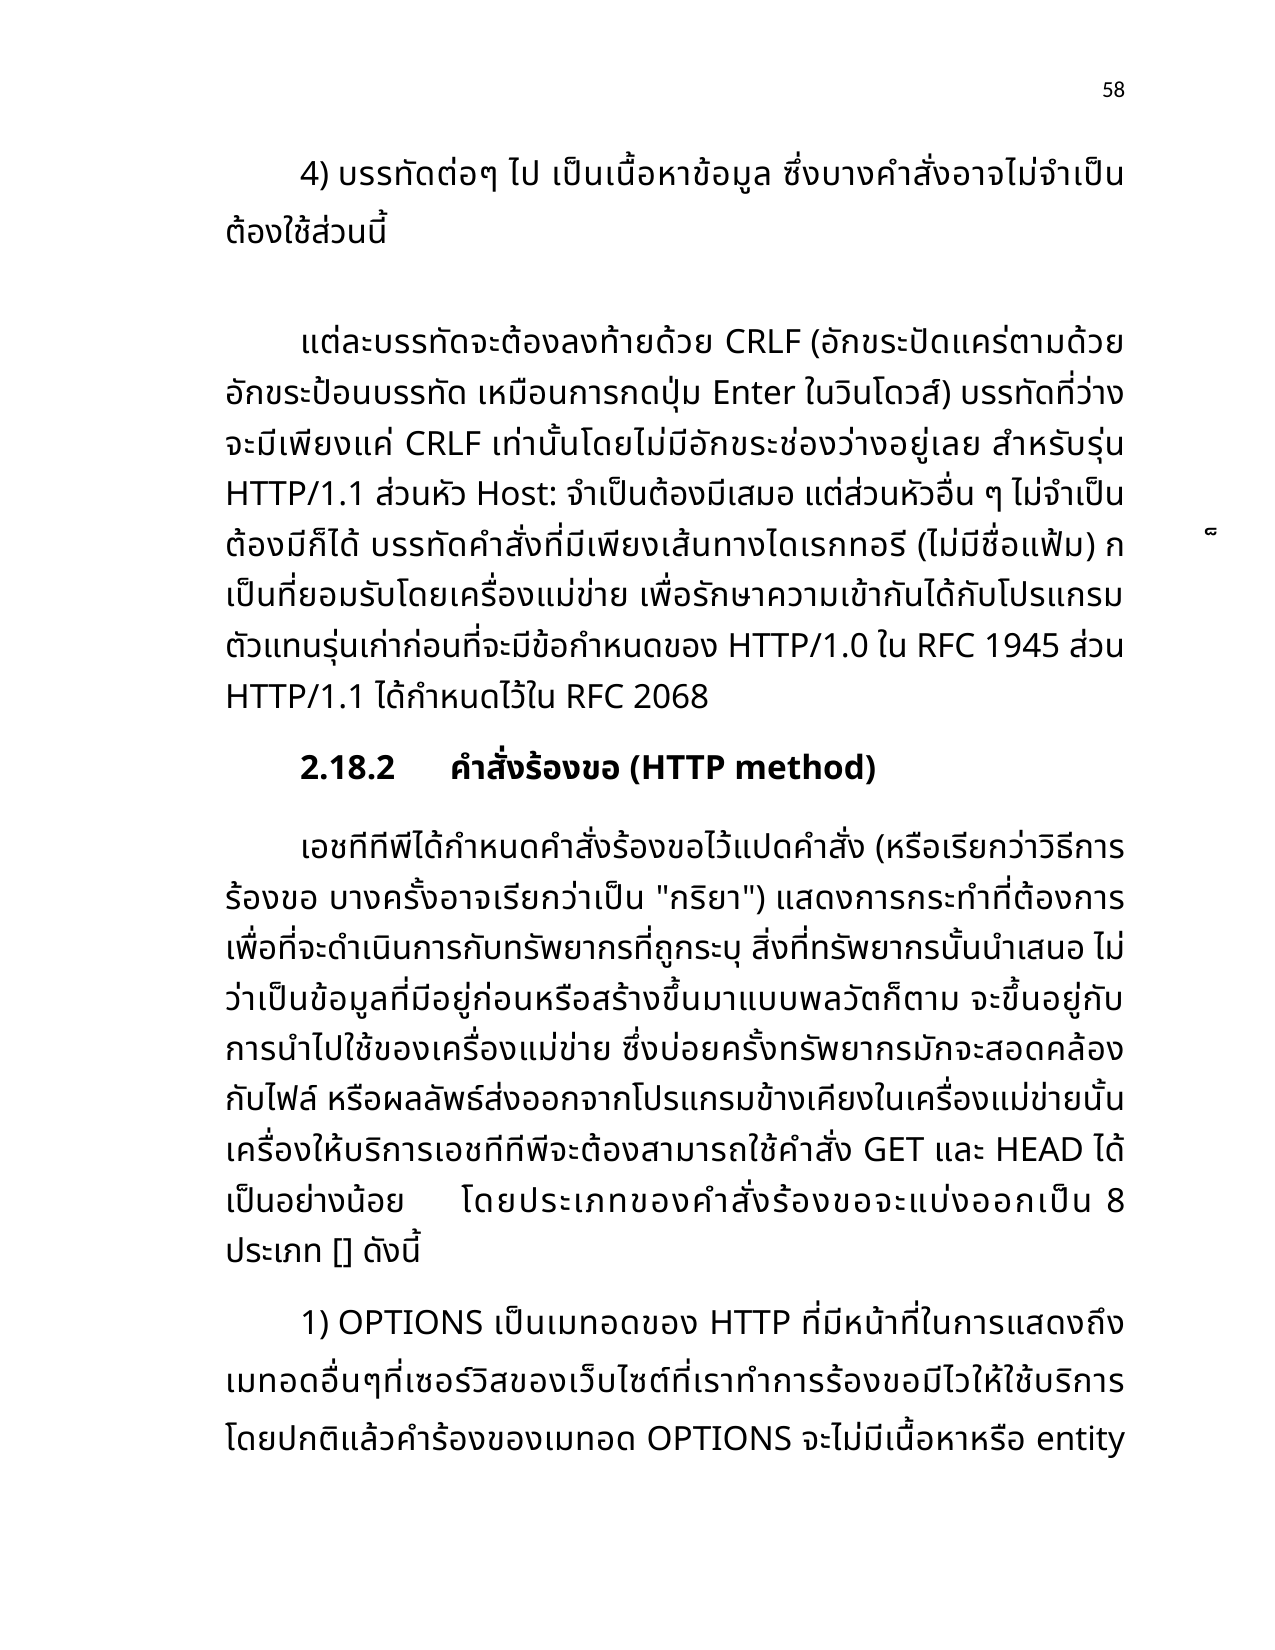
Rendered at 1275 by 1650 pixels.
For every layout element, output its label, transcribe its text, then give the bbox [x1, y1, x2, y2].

list คำสั่งร้องขอ (HTTP method) [225, 744, 1125, 794]
text แต่ละบรรทัดจะต้องลงท้ายด้วย CRLF (อักขระปัดแคร่ตามด้วยอักขระป้อนบรรทัด เหมือนการกดปุ่ม Enter ในวินโดวส์) บรรทัดที่ว่างจะมีเพียงแค่ CRLF เท่านั้นโดยไม่มีอักขระช่องว่างอยู่เลย สำหรับรุ่น HTTP/1.1 ส่วนหัว Host: จำเป็นต้องมีเสมอ แต่ส่วนหัวอื่น ๆ ไม่จำเป็นต้องมีก็ได้ บรรทัดคำสั่งที่มีเพียงเส้นทางไดเรกทอรี (ไม่มีชื่อแฟ้ม) ก็เป็นที่ยอมรับโดยเครื่องแม่ข่าย เพื่อรักษาความเข้ากันได้กับโปรแกรมตัวแทนรุ่นเก่าก่อนที่จะมีข้อกำหนดของ HTTP/1.0 ใน RFC 1945 ส่วน HTTP/1.1 ได้กำหนดไว้ใน RFC 2068 [225, 318, 1125, 723]
text เอชทีทีพีได้กำหนดคำสั่งร้องขอไว้แปดคำสั่ง (หรือเรียกว่าวิธีการร้องขอ บางครั้งอาจเรียกว่าเป็น "กริยา") แสดงการกระทำที่ต้องการ เพื่อที่จะดำเนินการกับทรัพยากรที่ถูกระบุ สิ่งที่ทรัพยากรนั้นนำเสนอ ไม่ว่าเป็นข้อมูลที่มีอยู่ก่อนหรือสร้างขึ้นมาแบบพลวัตก็ตาม จะขึ้นอยู่กับการนำไปใช้ของเครื่องแม่ข่าย ซึ่งบ่อยครั้งทรัพยากรมักจะสอดคล้องกับไฟล์ หรือผลลัพธ์ส่งออกจากโปรแกรมข้างเคียงในเครื่องแม่ข่ายนั้น เครื่องให้บริการเอชทีทีพีจะต้องสามารถใช้คำสั่ง GET และ HEAD ได้เป็นอย่างน้อย โดยประเภทของคำสั่งร้องขอจะแบ่งออกเป็น 8 ประเภท [] ดังนี้ [225, 823, 1125, 1278]
text บรรทัดต่อๆ ไป เป็นเนื้อหาข้อมูล ซึ่งบางคำสั่งอาจไม่จำเป็นต้องใช้ส่วนนี้ [225, 150, 1125, 258]
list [225, 1298, 1125, 1465]
